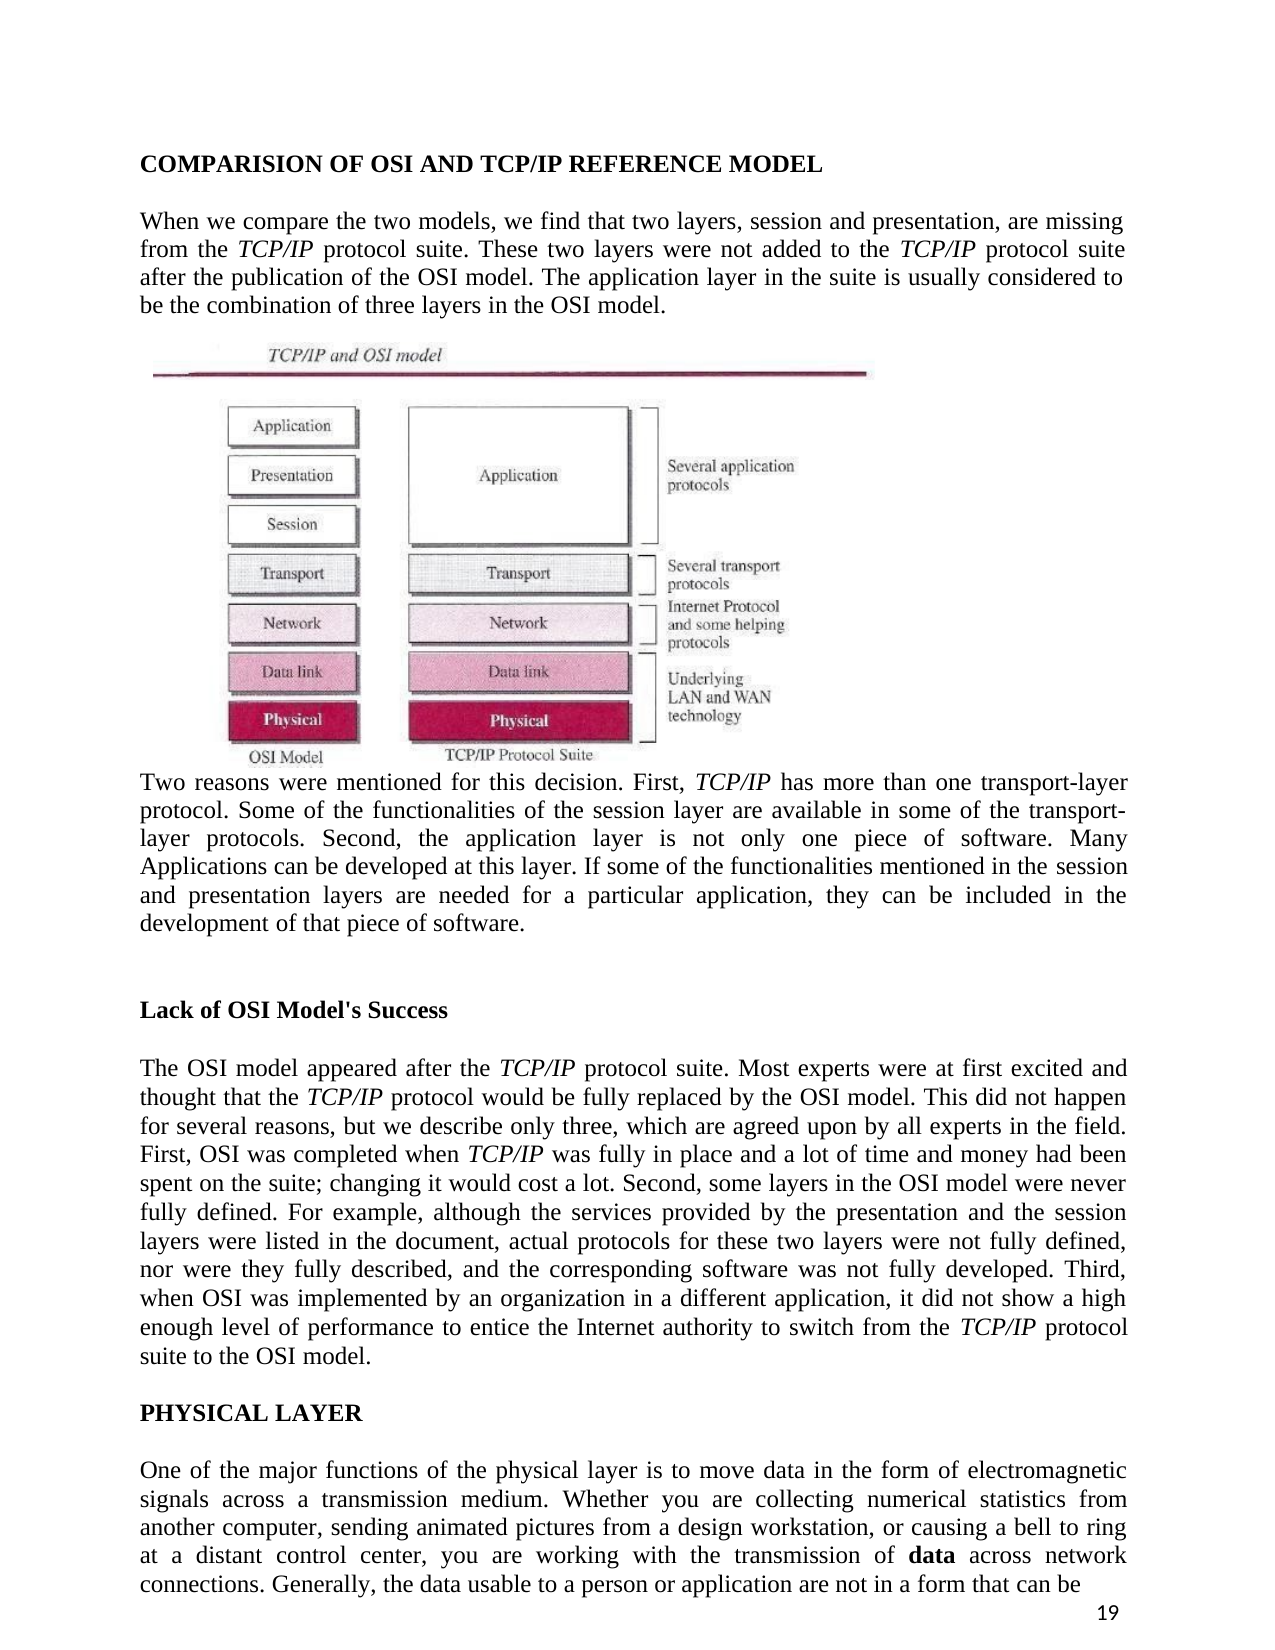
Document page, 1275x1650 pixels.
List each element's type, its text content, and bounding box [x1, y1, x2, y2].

text When we compare the two models, we find that two layers, session and presentation, are missing from the TCP/IP protocol suite. These two layers were not added to the TCP/IP protocol suite after the publication of the OSI model. The application layer in the suite is usually considered to be the combination of three layers in the OSI model. [139, 207, 1125, 319]
subtitle PHYSICAL LAYER [139, 1398, 1150, 1427]
subtitle Lack of OSI Model's Success [139, 995, 1150, 1024]
text One of the major functions of the physical layer is to move data in the form of electromagnetic signals across a transmission medium. Whether you are collecting numerical statistics from another computer, sending animated pictures from a design workstation, or causing a bell to ring at a distant control center, you are working with the transmission of data across network connections. Generally, the data usable to a person or application are not in a form that can be [139, 1456, 1128, 1597]
subtitle COMPARISION OF OSI AND TCP/IP REFERENCE MODEL [139, 149, 1150, 177]
picture [153, 342, 876, 768]
text The OSI model appeared after the TCP/IP protocol suite. Most experts were at first excited and thought that the TCP/IP protocol would be fully replaced by the OSI model. This did not happen for several reasons, but we describe only three, which are agreed upon by all experts in the field. First, OSI was completed when TCP/IP was fully in place and a lot of time and money had been spent on the suite; changing it would cost a lot. Second, some layers in the OSI model were never fully defined. For example, although the services provided by the presentation and the session layers were listed in the document, actual protocols for these two layers were not fully defined, nor were they fully described, and the corresponding software was not fully developed. Third, when OSI was implemented by an organization in a different application, it did not show a high enough level of performance to entice the Internet authority to switch from the TCP/IP protocol suite to the OSI model. [139, 1053, 1128, 1369]
